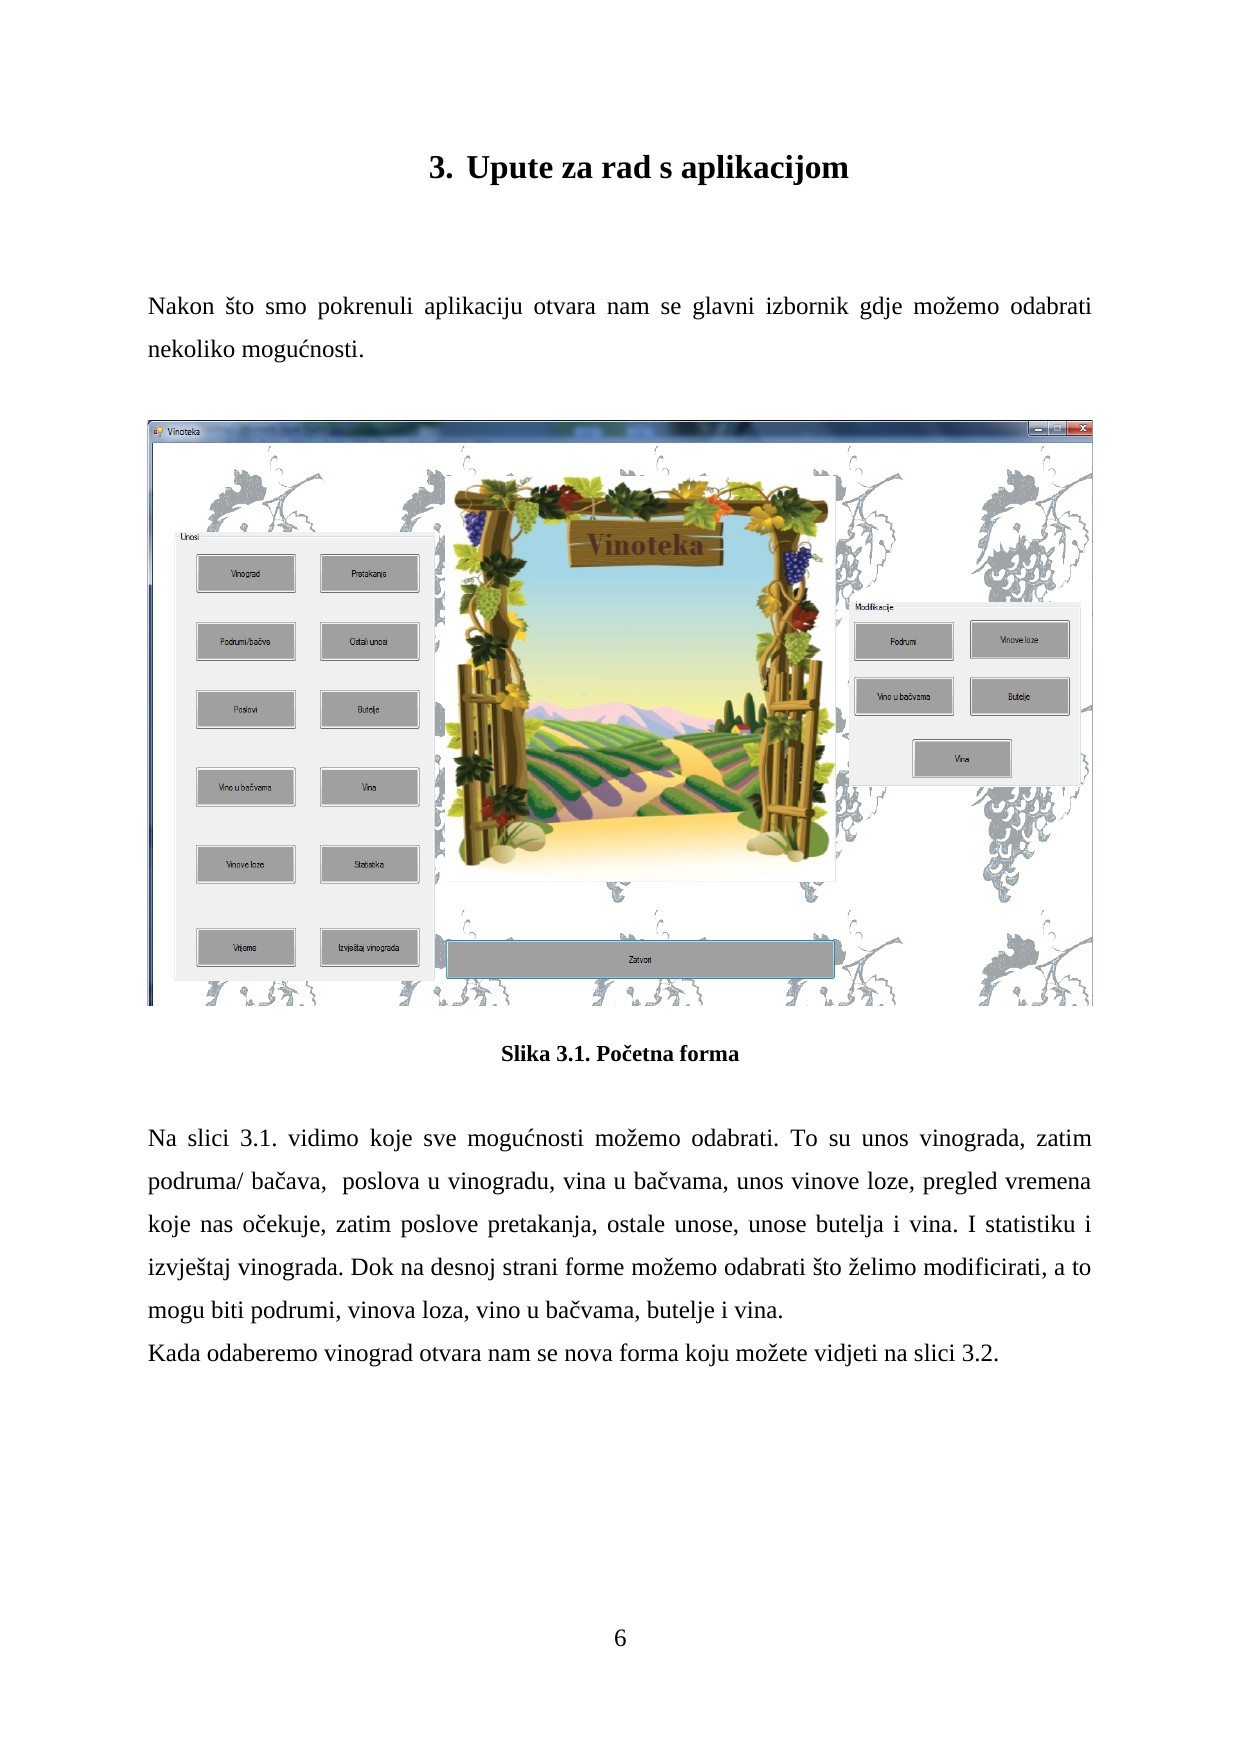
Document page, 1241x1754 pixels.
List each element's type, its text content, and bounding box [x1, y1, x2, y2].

text Kada odaberemo vinograd otvara nam se nova forma koju možete vidjeti na slici 3.2. [148, 1338, 1093, 1367]
picture [147, 420, 1093, 1006]
text Nakon što smo pokrenuli aplikaciju otvara nam se glavni izbornik gdje možemo odabrati nekoliko mogućnosti. [148, 291, 1093, 363]
text Na slici 3.1. vidimo koje sve mogućnosti možemo odabrati. To su unos vinograda, zatim podruma/ bačava, poslova u vinogradu, vina u bačvama, unos vinove loze, pregled vremena koje nas očekuje, zatim poslove pretakanja, ostale unose, unose butelja i vina. I statistiku i izvještaj vinograda. Dok na desnoj strani forme možemo odabrati što želimo modificirati, a to mogu biti podrumi, vinova loza, vino u bačvama, butelje i vina. [148, 1123, 1093, 1324]
subtitle Upute za rad s aplikacijom [185, 148, 1093, 186]
subtitle Slika 3.1. Početna forma [148, 1040, 1093, 1067]
